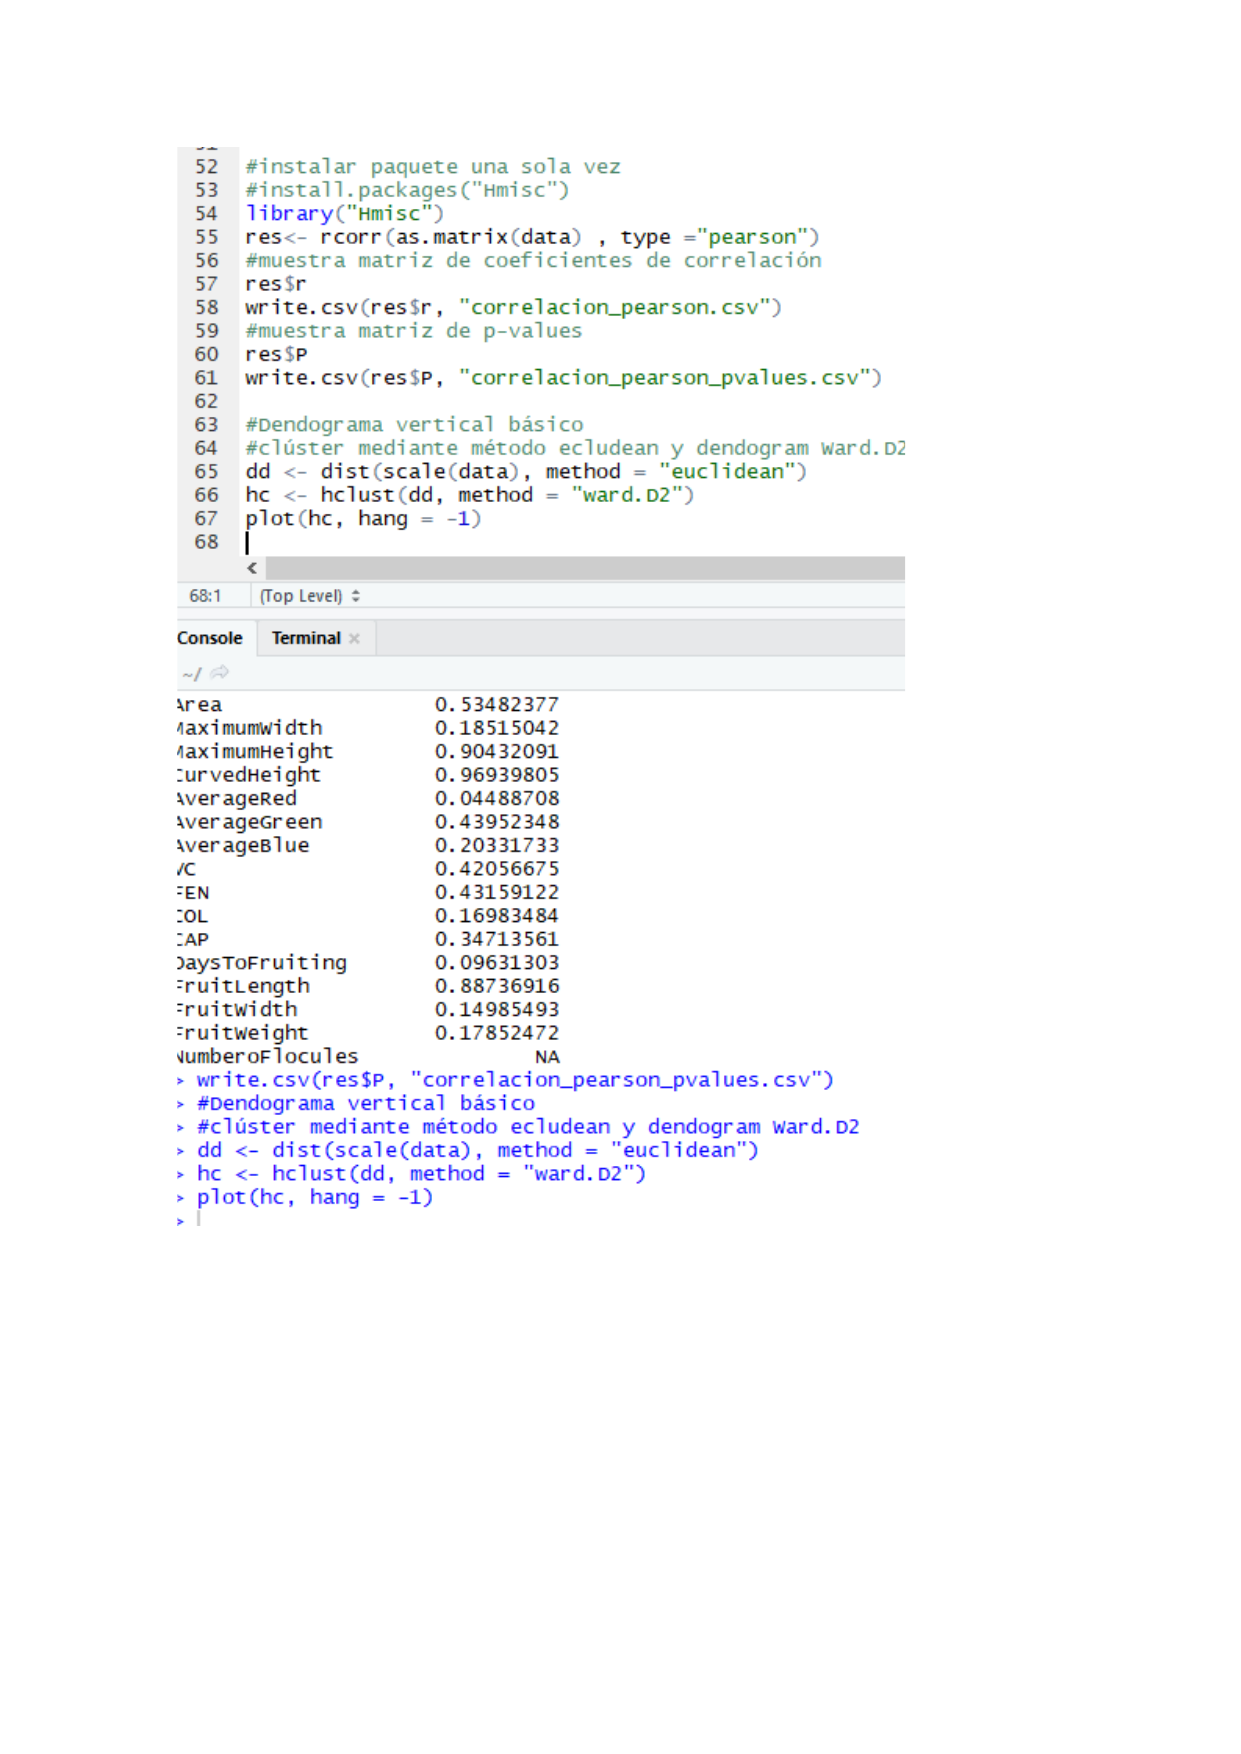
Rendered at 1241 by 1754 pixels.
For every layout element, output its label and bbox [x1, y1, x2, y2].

picture [177, 147, 906, 1226]
